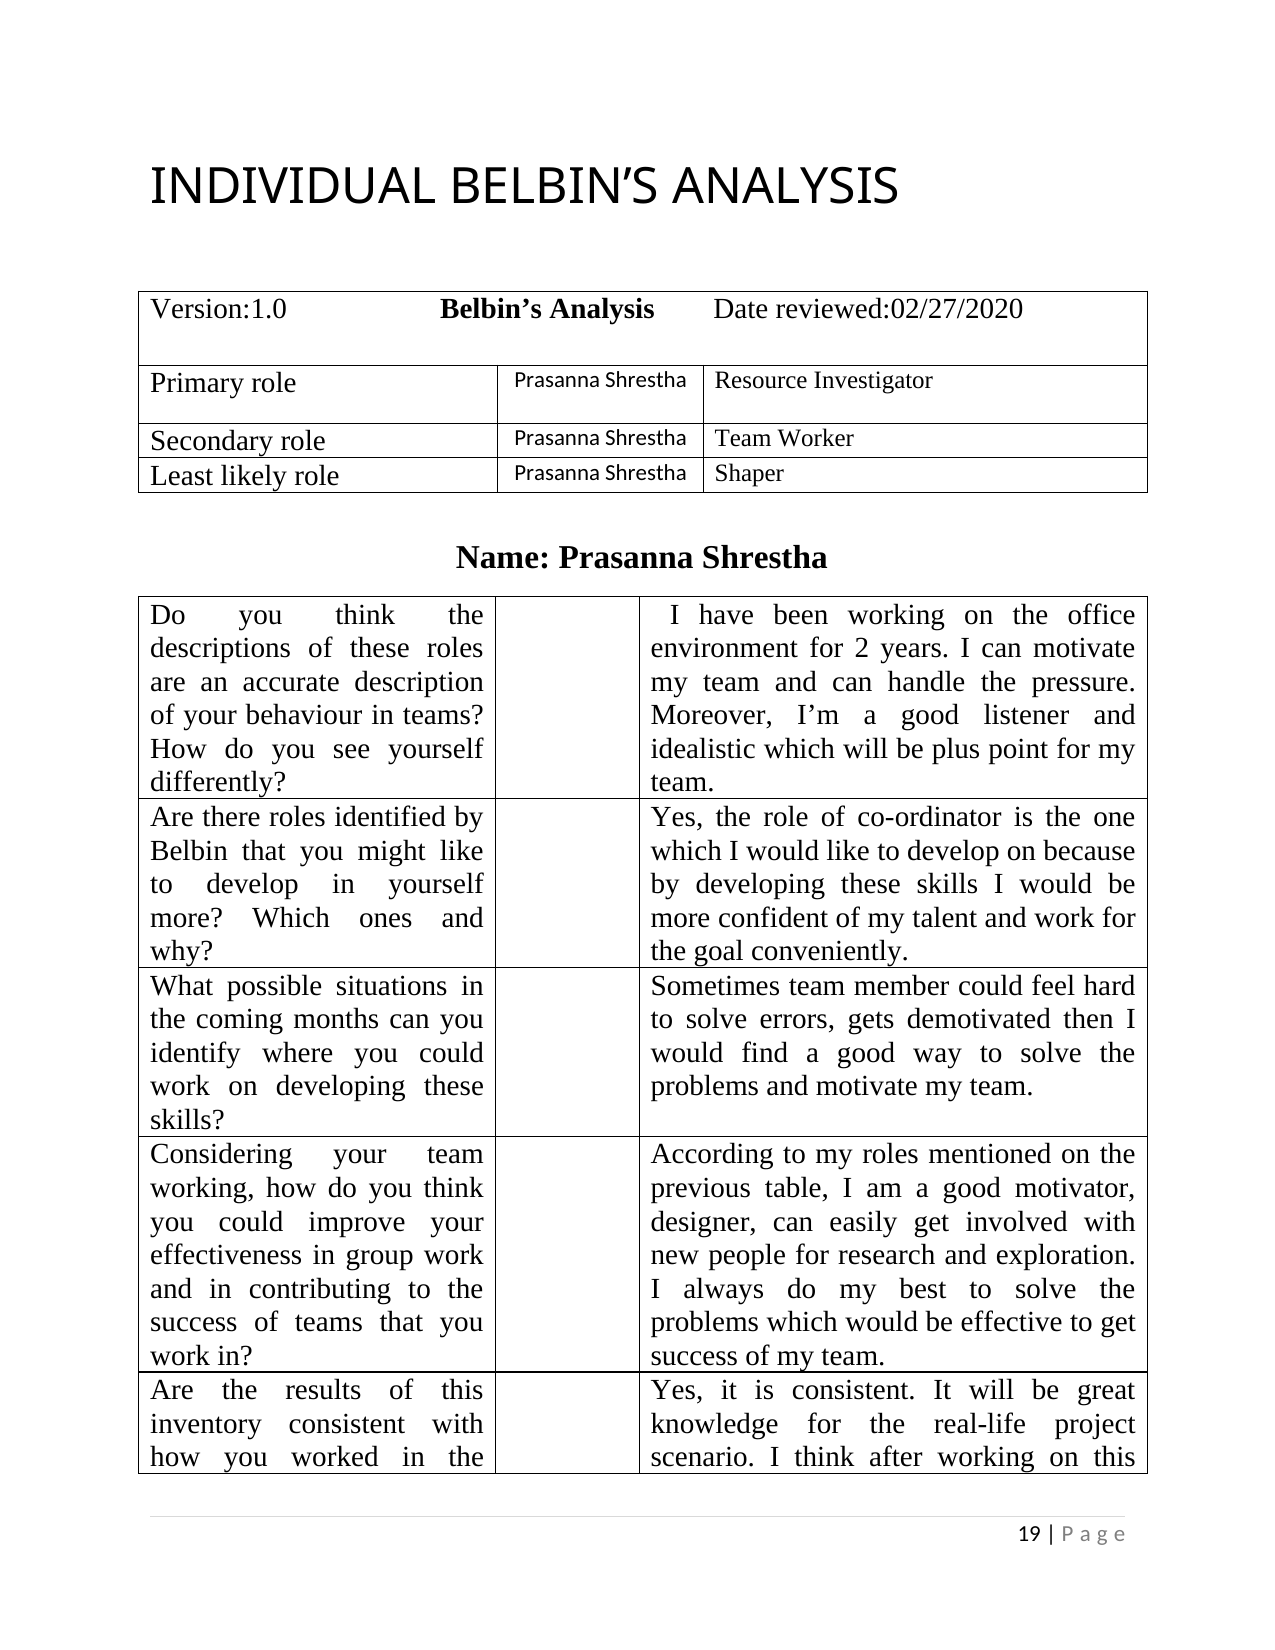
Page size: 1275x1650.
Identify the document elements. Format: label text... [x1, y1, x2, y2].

table_cell [496, 1373, 639, 1473]
table_cell Prasanna Shrestha [498, 424, 703, 457]
table_cell According to my roles mentioned on the previous table, I am a good motivator, designer, can easily get involved with new people for research and exploration. I always do my best to solve the problems which would be effective to get success of my team. [640, 1137, 1147, 1371]
table_cell Sometimes team member could feel hard to solve errors, gets demotivated then I would find a good way to solve the problems and motivate my team. [640, 968, 1147, 1136]
table_cell Secondary role [139, 424, 497, 457]
table_cell Team Worker [704, 424, 1147, 457]
table_header I have been working on the office environment for 2 years. I can motivate my team and can handle the pressure. Moreover, I’m a good listener and idealistic which will be plus point for my team. [640, 597, 1147, 798]
table_cell Least likely role [139, 458, 497, 492]
table_header Do you think the descriptions of these roles are an accurate description of your behaviour in teams? How do you see yourself differently? [139, 597, 495, 798]
table_cell Primary role [139, 366, 497, 422]
text INDIVIDUAL BELBIN’s ANALYSIS [150, 150, 1125, 218]
table_cell Are there roles identified by Belbin that you might like to develop in yourself more? Which ones and why? [139, 799, 495, 967]
table_header Version:1.0 Belbin’s Analysis Date reviewed:02/27/2020 [139, 292, 1147, 364]
table_cell Shaper [704, 458, 1147, 492]
table_header [496, 597, 639, 798]
table_cell [496, 799, 639, 967]
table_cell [139, 1373, 495, 1473]
table_cell Resource Investigator [704, 366, 1147, 422]
table_cell Prasanna Shrestha [498, 366, 703, 422]
text Name: Prasanna Shrestha [150, 538, 1125, 576]
table_cell [496, 968, 639, 1136]
table_cell Yes, the role of co-ordinator is the one which I would like to develop on because by developing these skills I would be more confident of my talent and work for the goal conveniently. [640, 799, 1147, 967]
table_cell Prasanna Shrestha [498, 458, 703, 492]
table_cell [640, 1373, 1147, 1473]
table_cell Considering your team working, how do you think you could improve your effectiveness in group work and in contributing to the success of teams that you work in? [139, 1137, 495, 1371]
table_cell What possible situations in the coming months can you identify where you could work on developing these skills? [139, 968, 495, 1136]
table_cell [496, 1137, 639, 1371]
